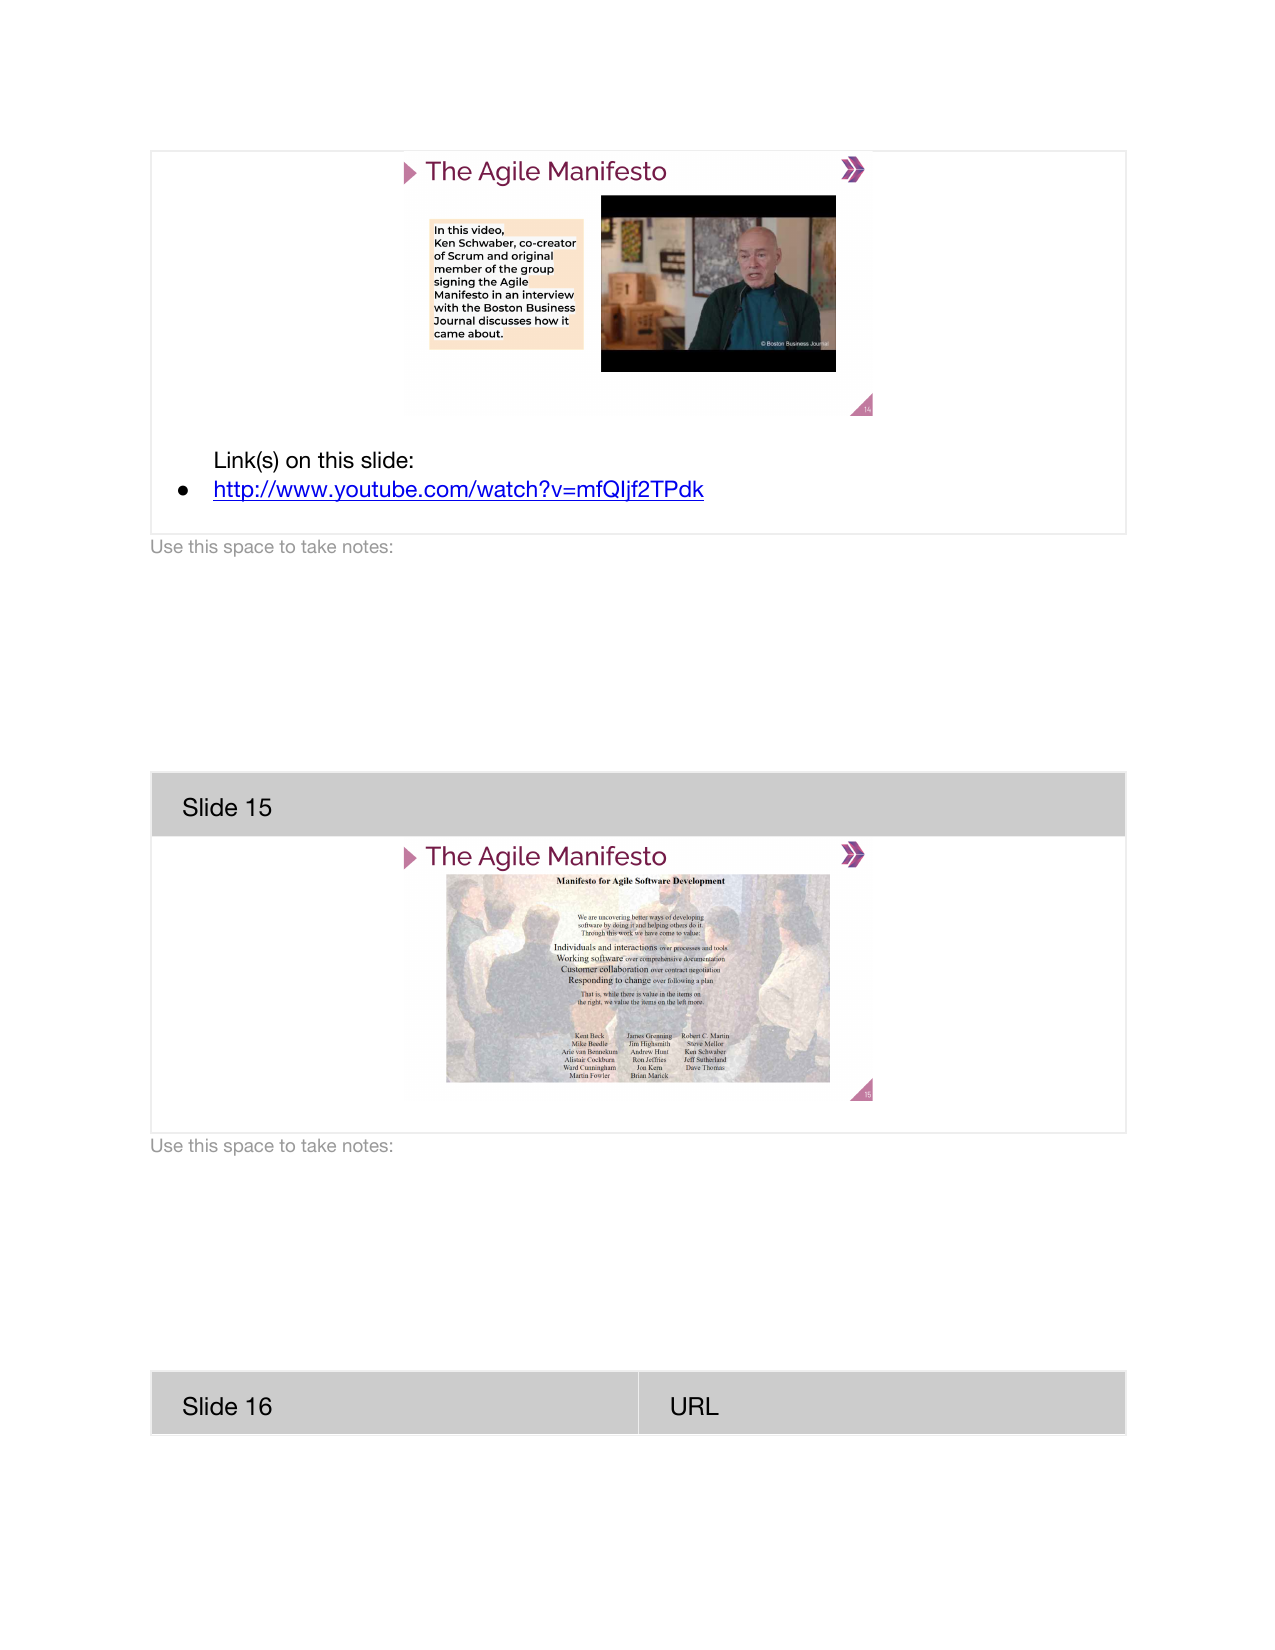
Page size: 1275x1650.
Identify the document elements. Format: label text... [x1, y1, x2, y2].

table_cell [152, 837, 1125, 1132]
text Use this space to take notes: [150, 1134, 1125, 1157]
table_header Slide 16 [152, 1372, 638, 1434]
picture [403, 837, 873, 1101]
picture [403, 151, 873, 416]
table_cell Link(s) on this slide: http://www.youtube.com/watch?v=mfQIjf2TPdk [152, 152, 1125, 533]
table_header URL [639, 1372, 1125, 1434]
table_header Slide 15 [152, 773, 1125, 836]
text Use this space to take notes: [150, 535, 1125, 558]
